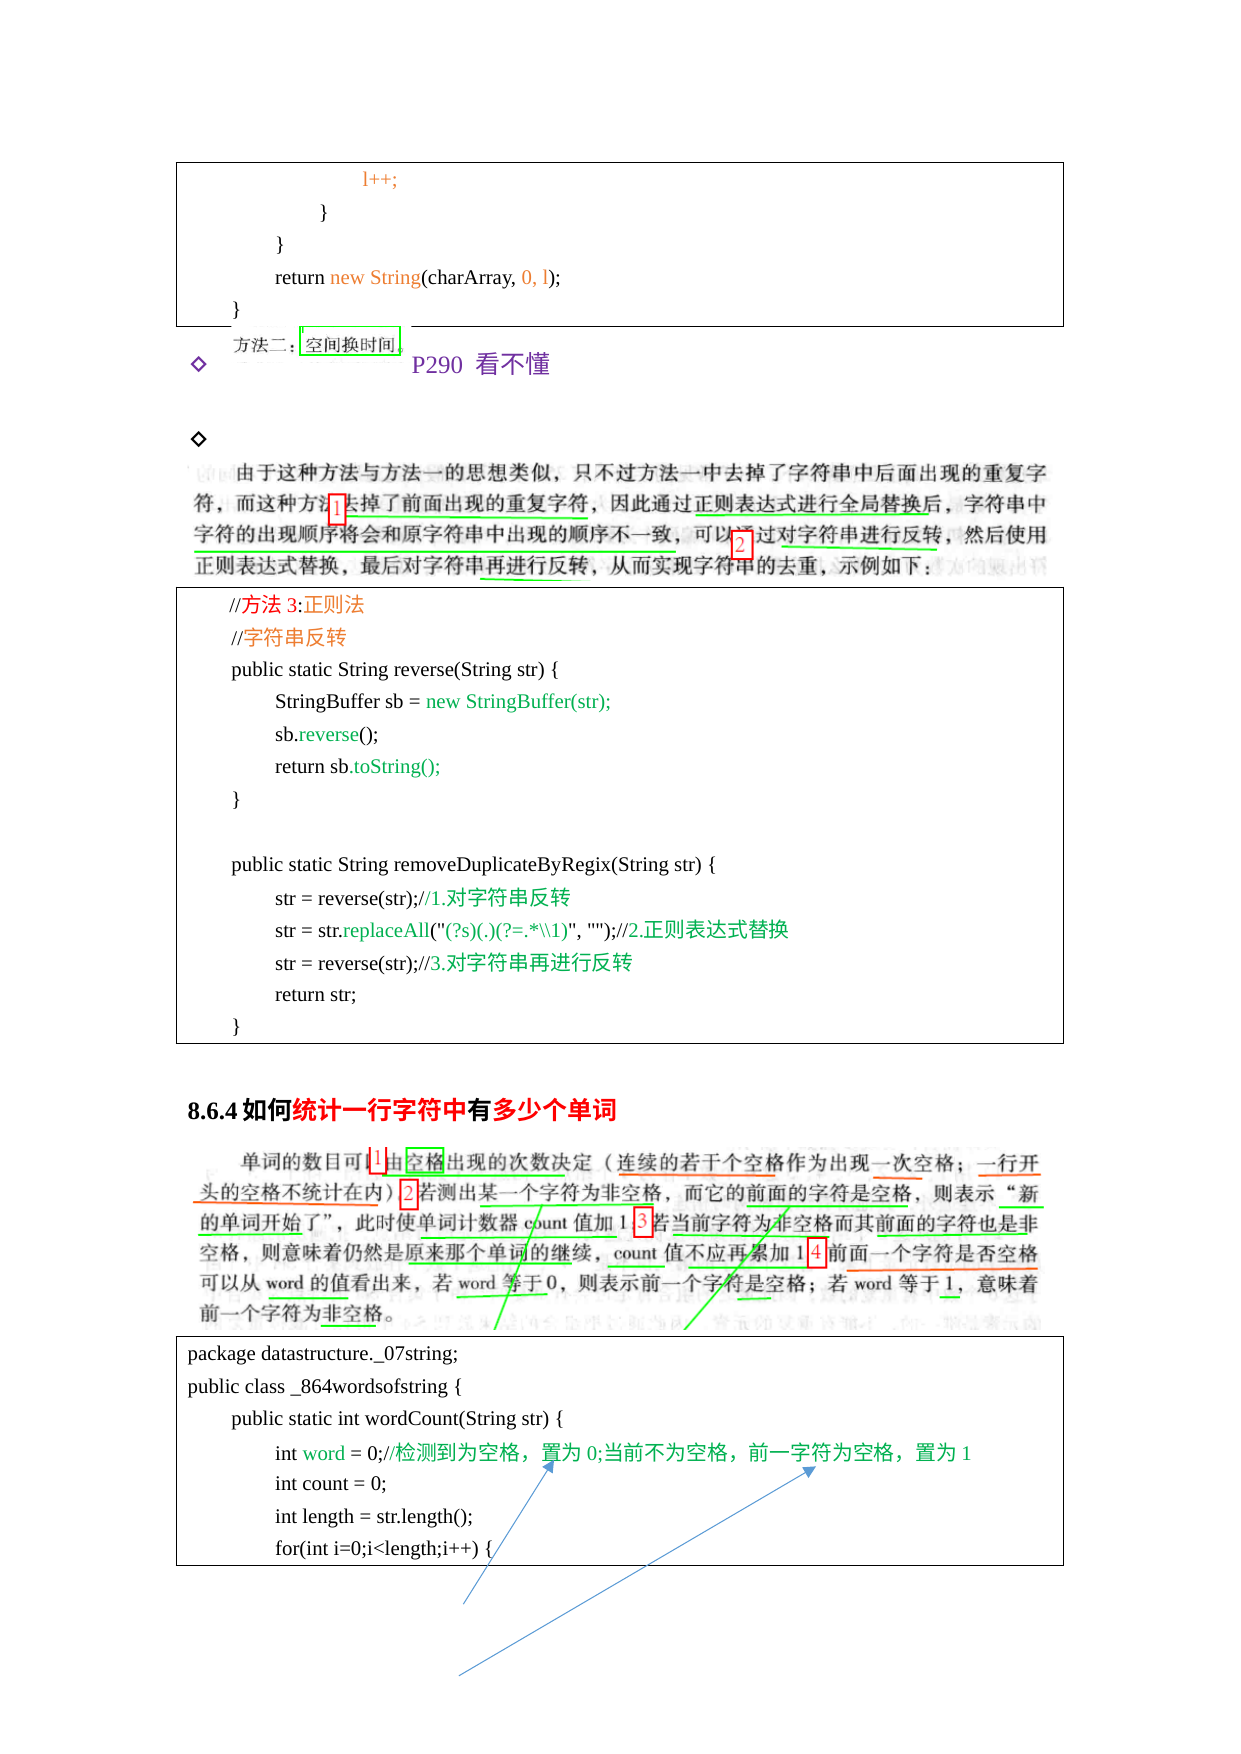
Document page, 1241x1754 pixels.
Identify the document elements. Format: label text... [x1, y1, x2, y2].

text 8.6.4如何统计一行字符中有多少个单词 [187, 1076, 1053, 1141]
picture [231, 326, 412, 363]
picture [187, 462, 1053, 581]
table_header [177, 1337, 1063, 1565]
list P290 看不懂 [187, 327, 1053, 392]
picture [187, 1147, 1053, 1330]
table_header //方法3:正则法 //字符串反转 public static String reverse(String str) { StringBuffer sb = new StringBuffer(str); sb.reverse(); return sb.toString(); } public static String removeDuplicateByRegix(String str) { str = reverse(str);//1.对字符串反转 str = str.replaceAll("(?s)(.)(?=.*\\1)", "");//2.正则表达式替换 str = reverse(str);//3.对字符串再进行反转 return str; } [177, 588, 1063, 1043]
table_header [177, 163, 1063, 326]
